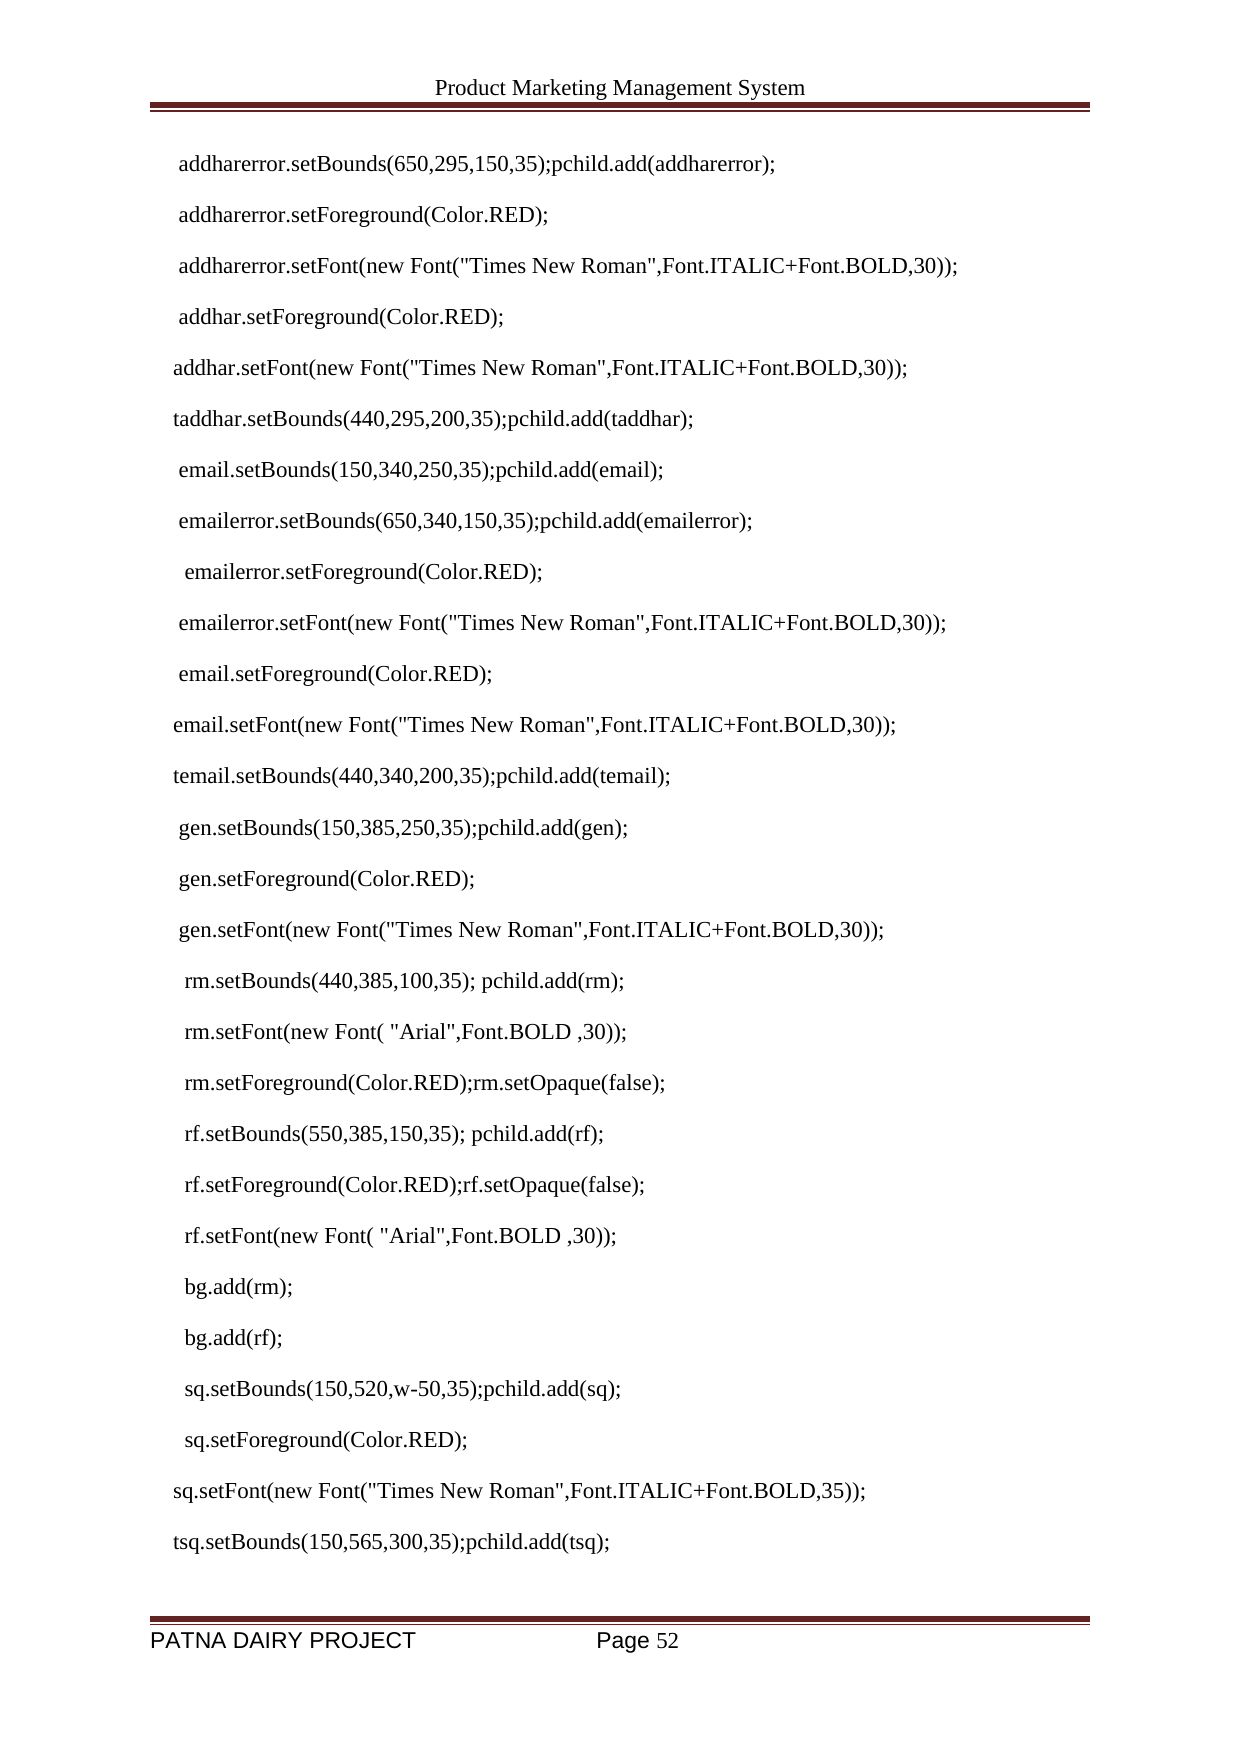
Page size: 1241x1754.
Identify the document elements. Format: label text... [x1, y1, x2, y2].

text rf.setBounds(550,385,150,35); pchild.add(rf); [150, 1120, 1090, 1146]
text addharerror.setFont(new Font("Times New Roman",Font.ITALIC+Font.BOLD,30)); [150, 252, 1090, 278]
text taddhar.setBounds(440,295,200,35);pchild.add(taddhar); [150, 405, 1090, 432]
text emailerror.setFont(new Font("Times New Roman",Font.ITALIC+Font.BOLD,30)); [150, 609, 1090, 636]
text email.setForeground(Color.RED); [150, 660, 1090, 687]
text sq.setForeground(Color.RED); [150, 1426, 1090, 1452]
text gen.setFont(new Font("Times New Roman",Font.ITALIC+Font.BOLD,30)); [150, 916, 1090, 942]
text email.setBounds(150,340,250,35);pchild.add(email); [150, 456, 1090, 483]
text gen.setForeground(Color.RED); [150, 864, 1090, 891]
text rm.setFont(new Font( "Arial",Font.BOLD ,30)); [150, 1018, 1090, 1044]
text emailerror.setBounds(650,340,150,35);pchild.add(emailerror); [150, 507, 1090, 534]
text bg.add(rf); [150, 1324, 1090, 1350]
text temail.setBounds(440,340,200,35);pchild.add(temail); [150, 762, 1090, 789]
text emailerror.setForeground(Color.RED); [150, 558, 1090, 585]
text email.setFont(new Font("Times New Roman",Font.ITALIC+Font.BOLD,30)); [150, 711, 1090, 738]
text tsq.setBounds(150,565,300,35);pchild.add(tsq); [150, 1528, 1090, 1554]
text sq.setFont(new Font("Times New Roman",Font.ITALIC+Font.BOLD,35)); [150, 1477, 1090, 1503]
text gen.setBounds(150,385,250,35);pchild.add(gen); [150, 813, 1090, 840]
text addharerror.setForeground(Color.RED); [150, 201, 1090, 227]
text rf.setForeground(Color.RED);rf.setOpaque(false); [150, 1171, 1090, 1197]
text rm.setForeground(Color.RED);rm.setOpaque(false); [150, 1069, 1090, 1095]
text bg.add(rm); [150, 1273, 1090, 1299]
text sq.setBounds(150,520,w-50,35);pchild.add(sq); [150, 1375, 1090, 1401]
text rm.setBounds(440,385,100,35); pchild.add(rm); [150, 967, 1090, 993]
text addharerror.setBounds(650,295,150,35);pchild.add(addharerror); [150, 150, 1090, 176]
text addhar.setFont(new Font("Times New Roman",Font.ITALIC+Font.BOLD,30)); [150, 354, 1090, 381]
text rf.setFont(new Font( "Arial",Font.BOLD ,30)); [150, 1222, 1090, 1248]
text addhar.setForeground(Color.RED); [150, 303, 1090, 329]
